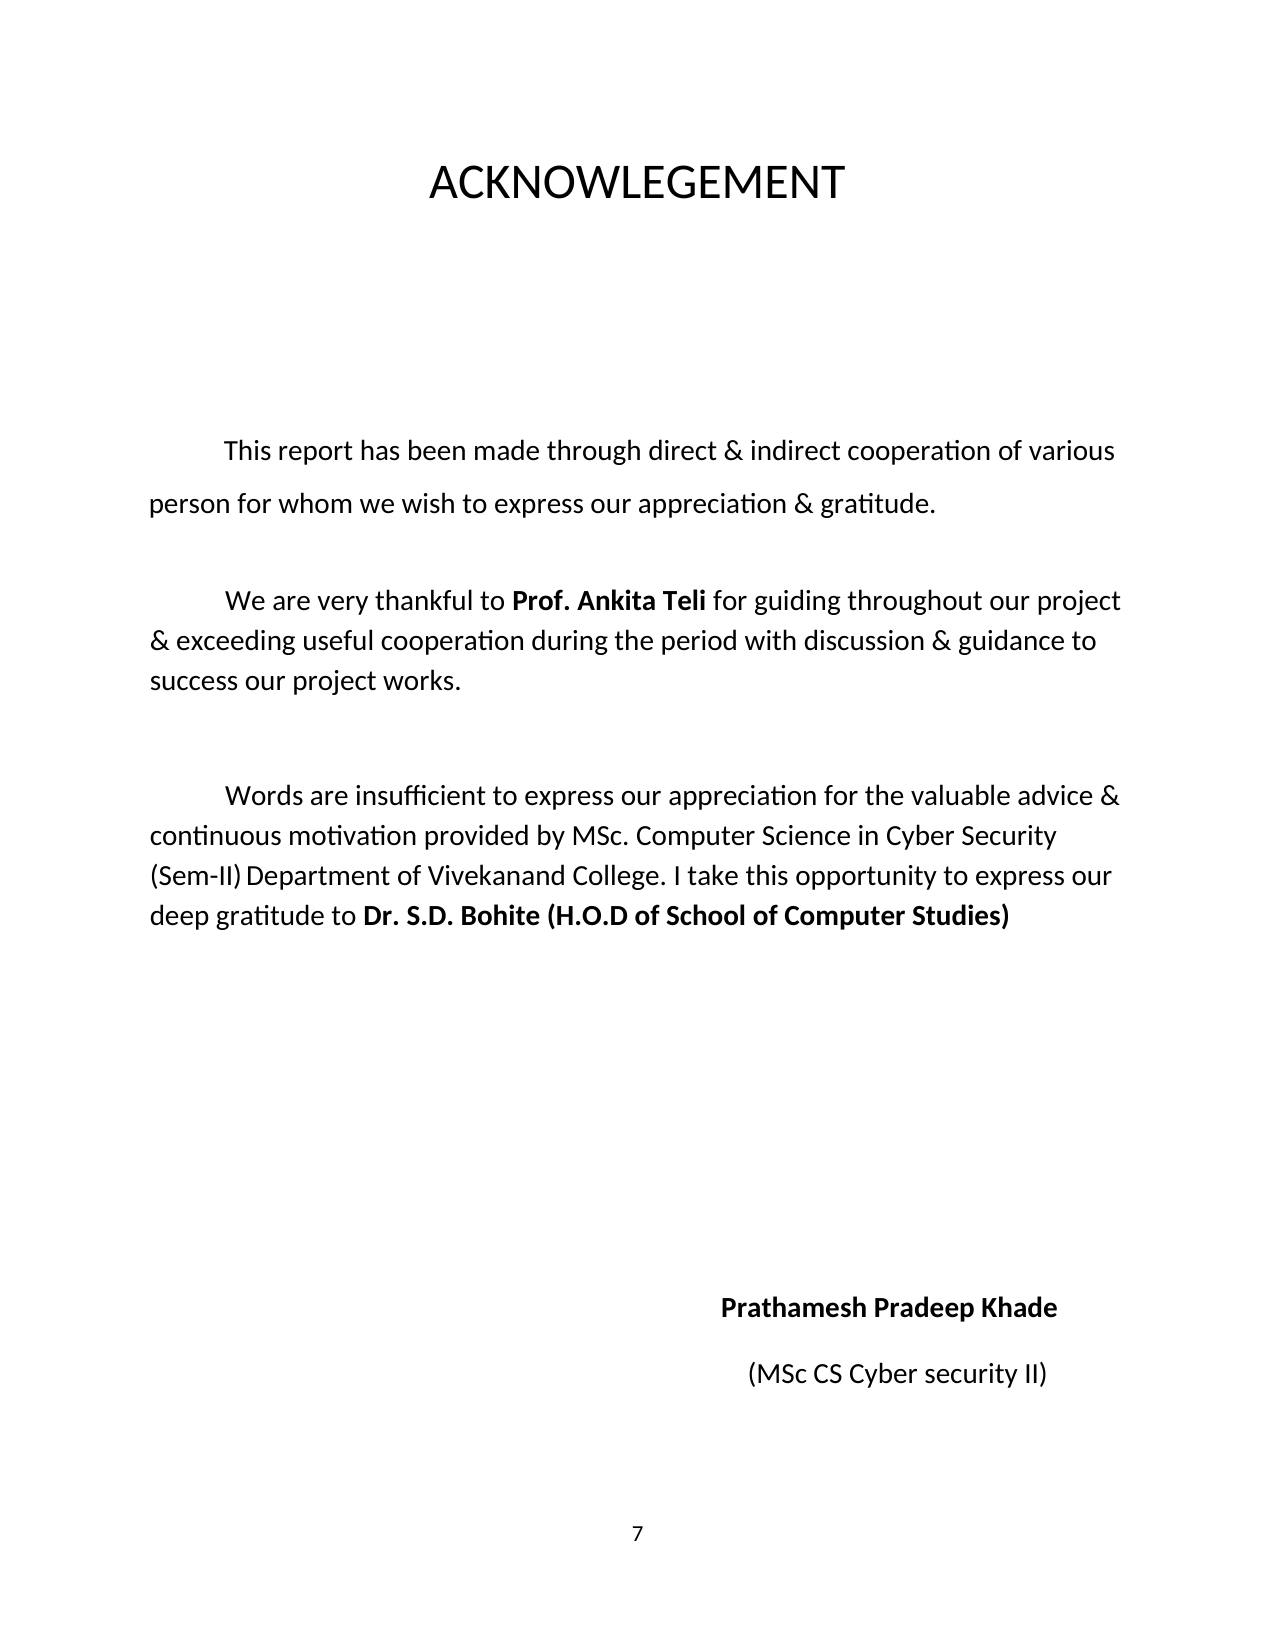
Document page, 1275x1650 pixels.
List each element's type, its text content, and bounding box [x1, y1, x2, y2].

text This report has been made through direct & indirect cooperation of various person for whom we wish to express our appreciation & gratitude. [148, 432, 1125, 520]
text We are very thankful to Prof. Ankita Teli for guiding throughout our project & exceeding useful cooperation during the period with discussion & guidance to success our project works. [148, 582, 1125, 698]
text Prathamesh Pradeep Khade [674, 1289, 1064, 1325]
text Words are insufficient to express our appreciation for the valuable advice & continuous motivation provided by MSc. Computer Science in Cyber Security (Sem-II) Department of Vivekanand College. I take this opportunity to express our deep gratitude to Dr. S.D. Bohite (H.O.D of School of Computer Studies) [148, 777, 1125, 932]
subtitle ACKNOWLEGEMENT [150, 150, 1124, 211]
text (MSc CS Cyber security II) [674, 1355, 1064, 1391]
